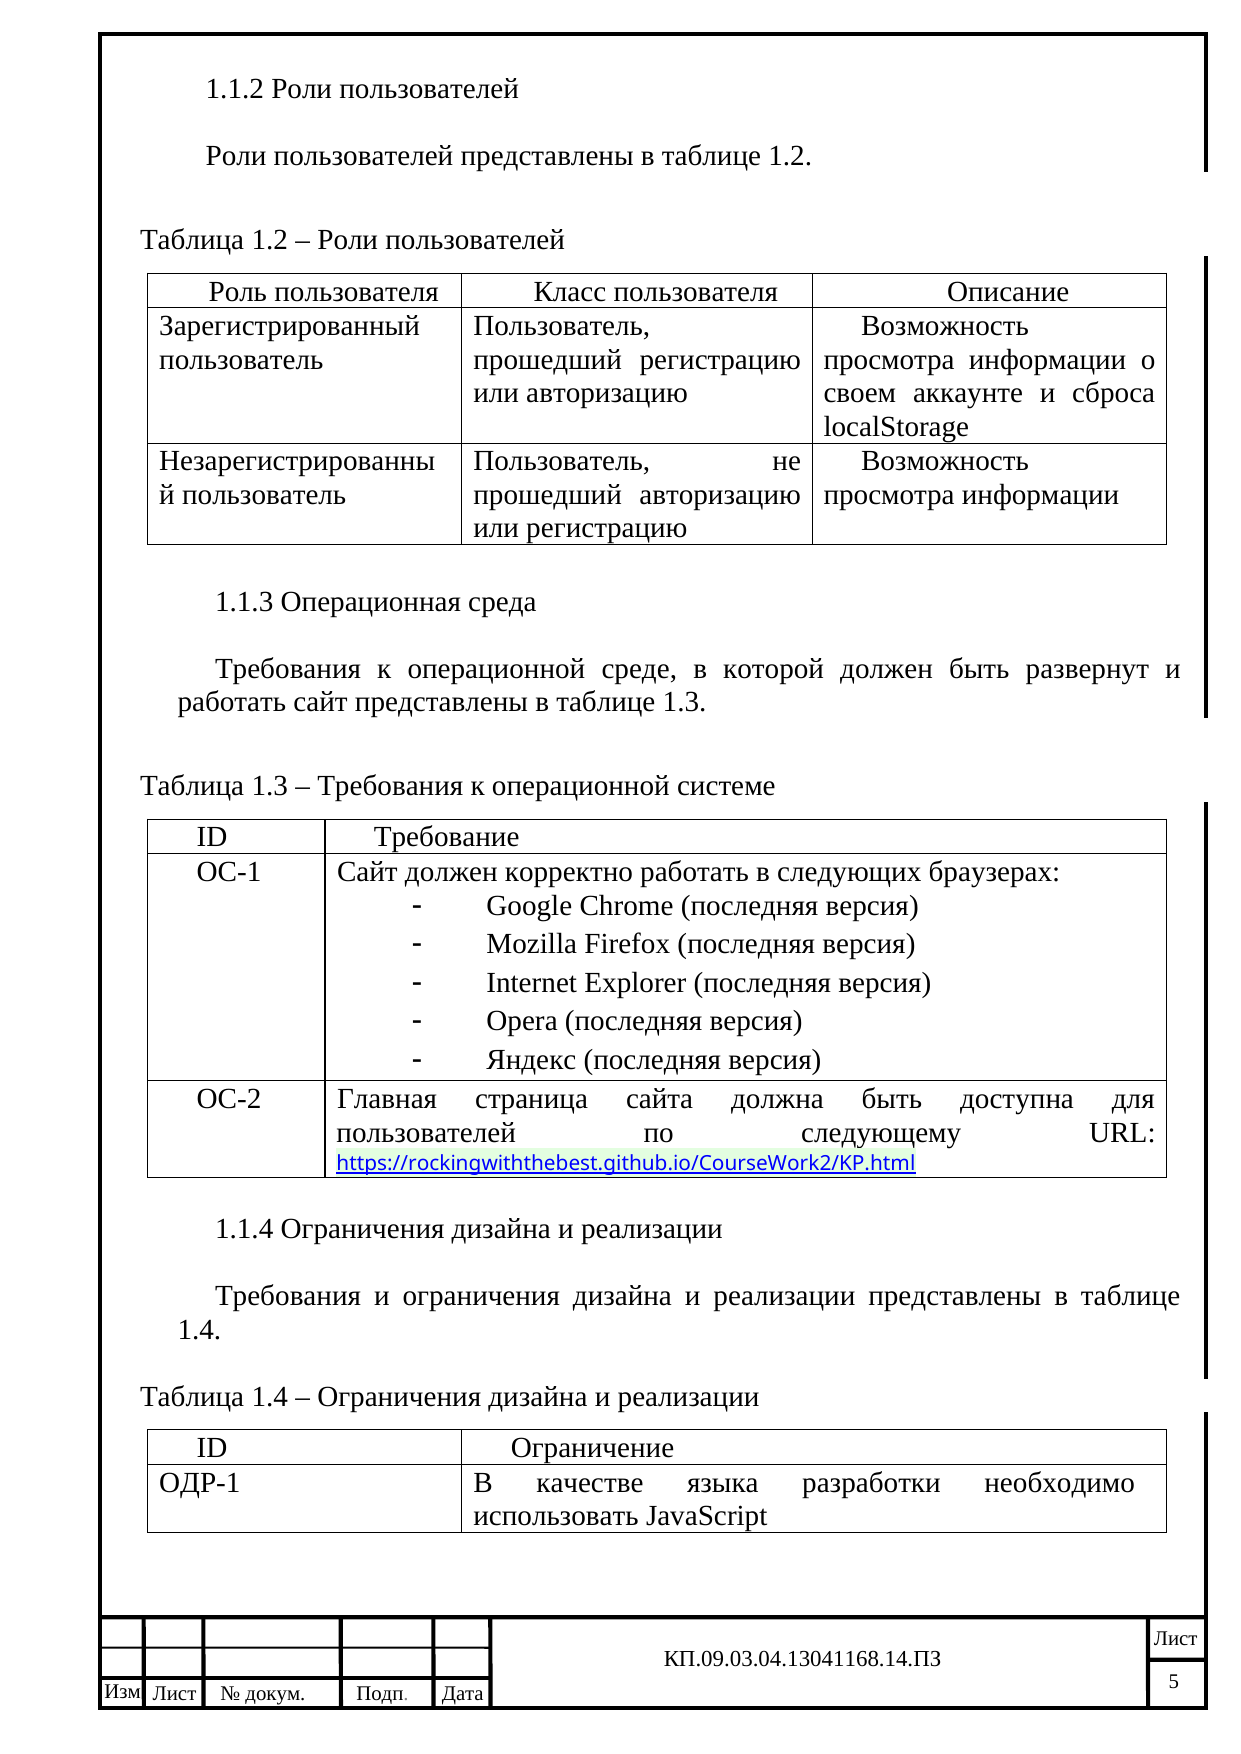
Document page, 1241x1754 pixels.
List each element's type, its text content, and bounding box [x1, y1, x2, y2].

table_cell Пользователь, прошедший регистрацию или авторизацию [462, 308, 812, 442]
table_cell Главная страница сайта должна быть доступна для пользователей по следующему URL: https://rockingwiththebest.github.io/CourseWork2/KP.html [326, 1081, 1166, 1177]
table_header Роль пользователя [148, 274, 461, 307]
table_header Ограничение [462, 1430, 1166, 1464]
table_cell В качестве языка разработки необходимо использовать JavaScript [462, 1465, 1166, 1532]
table_header Описание [813, 274, 1166, 307]
text Таблица 1.3 – Требования к операционной системе [140, 768, 1211, 802]
text Требования и ограничения дизайна и реализации представлены в таблице 1.4. [177, 1278, 1181, 1345]
text Таблица 1.4 – Ограничения дизайна и реализации [140, 1379, 1211, 1412]
table_header Требование [326, 820, 1166, 853]
table_header ID [148, 820, 324, 853]
subtitle 1.1.2 Роли пользователей [177, 71, 1181, 105]
subtitle 1.1.4 Ограничения дизайна и реализации [177, 1211, 1181, 1245]
table_cell Возможность просмотра информации [813, 444, 1166, 544]
table_cell Пользователь, не прошедший авторизацию или регистрацию [462, 444, 812, 544]
text Требования к операционной среде, в которой должен быть развернут и работать сайт представлены в таблице 1.3. [177, 651, 1181, 718]
table_cell Сайт должен корректно работать в следующих браузерах: Google Chrome (последняя версия) Mozilla Firefox (последняя версия) Internet Explorer (последняя версия) Opera (последняя версия) Яндекс (последняя версия) [326, 854, 1166, 1080]
table_header Класс пользователя [462, 274, 812, 307]
table_cell ОДР-1 [148, 1465, 461, 1532]
text Таблица 1.2 – Роли пользователей [140, 222, 1211, 256]
table_cell ОС-2 [148, 1081, 324, 1177]
subtitle 1.1.3 Операционная среда [177, 584, 1181, 617]
table_cell Возможность просмотра информации о своем аккаунте и сброса localStorage [813, 308, 1166, 442]
table_header ID [148, 1430, 461, 1464]
table_cell Незарегистрированный пользователь [148, 444, 461, 544]
table_cell ОС-1 [148, 854, 324, 1080]
table_cell Зарегистрированный пользователь [148, 308, 461, 442]
text Роли пользователей представлены в таблице 1.2. [177, 138, 1181, 172]
